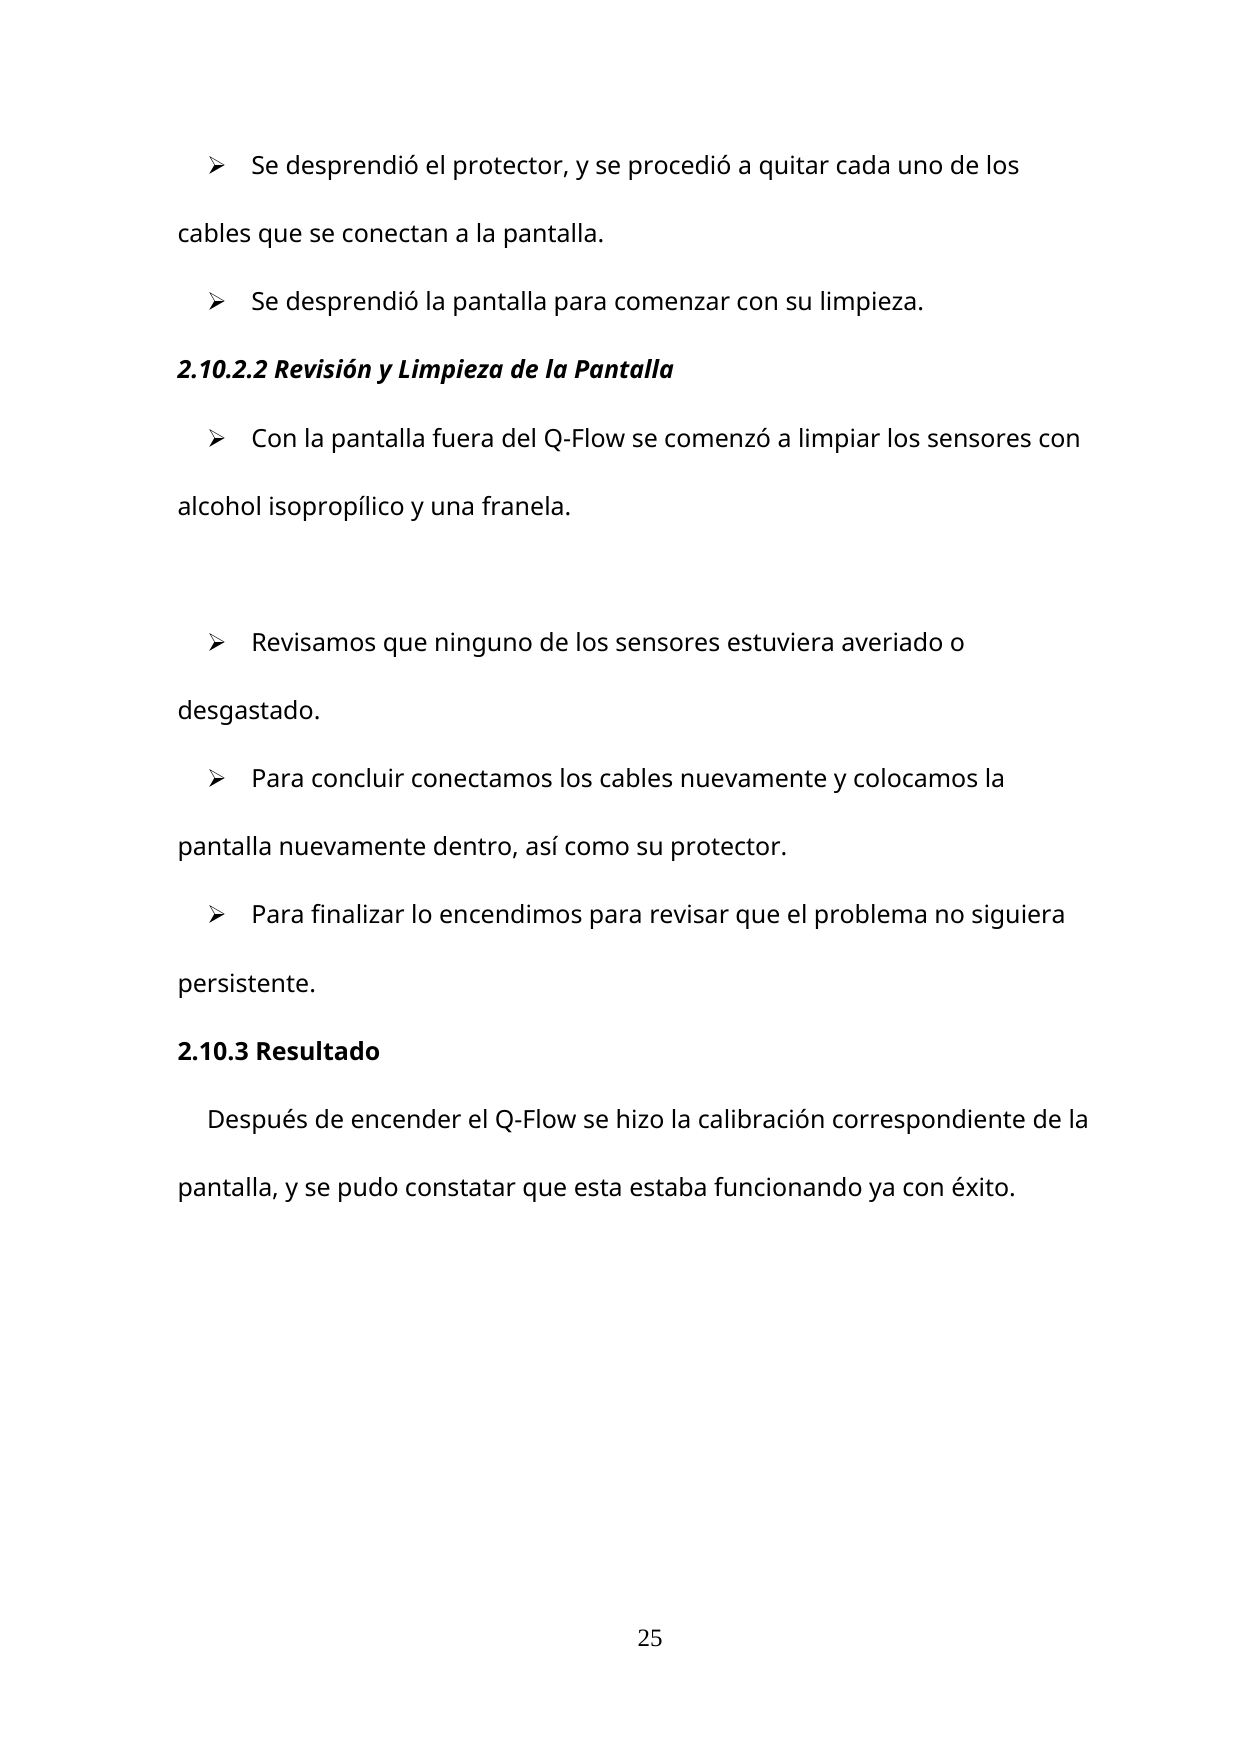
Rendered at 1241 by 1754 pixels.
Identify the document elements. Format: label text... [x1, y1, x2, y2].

list Para finalizar lo encendimos para revisar que el problema no siguiera persistente. [177, 897, 1092, 999]
list Con la pantalla fuera del Q-Flow se comenzó a limpiar los sensores con alcohol isopropílico y una franela. [177, 420, 1092, 522]
text Revisión y Limpieza de la Pantalla [177, 352, 1092, 386]
list Se desprendió el protector, y se procedió a quitar cada uno de los cables que se conectan a la pantalla. [177, 148, 1092, 250]
list Revisamos que ninguno de los sensores estuviera averiado o desgastado. [177, 624, 1092, 727]
list Se desprendió la pantalla para comenzar con su limpieza. [177, 284, 1092, 318]
subtitle Resultado [177, 1033, 1092, 1067]
text Después de encender el Q-Flow se hizo la calibración correspondiente de la pantalla, y se pudo constatar que esta estaba funcionando ya con éxito. [177, 1101, 1092, 1204]
list Para concluir conectamos los cables nuevamente y colocamos la pantalla nuevamente dentro, así como su protector. [177, 761, 1092, 863]
